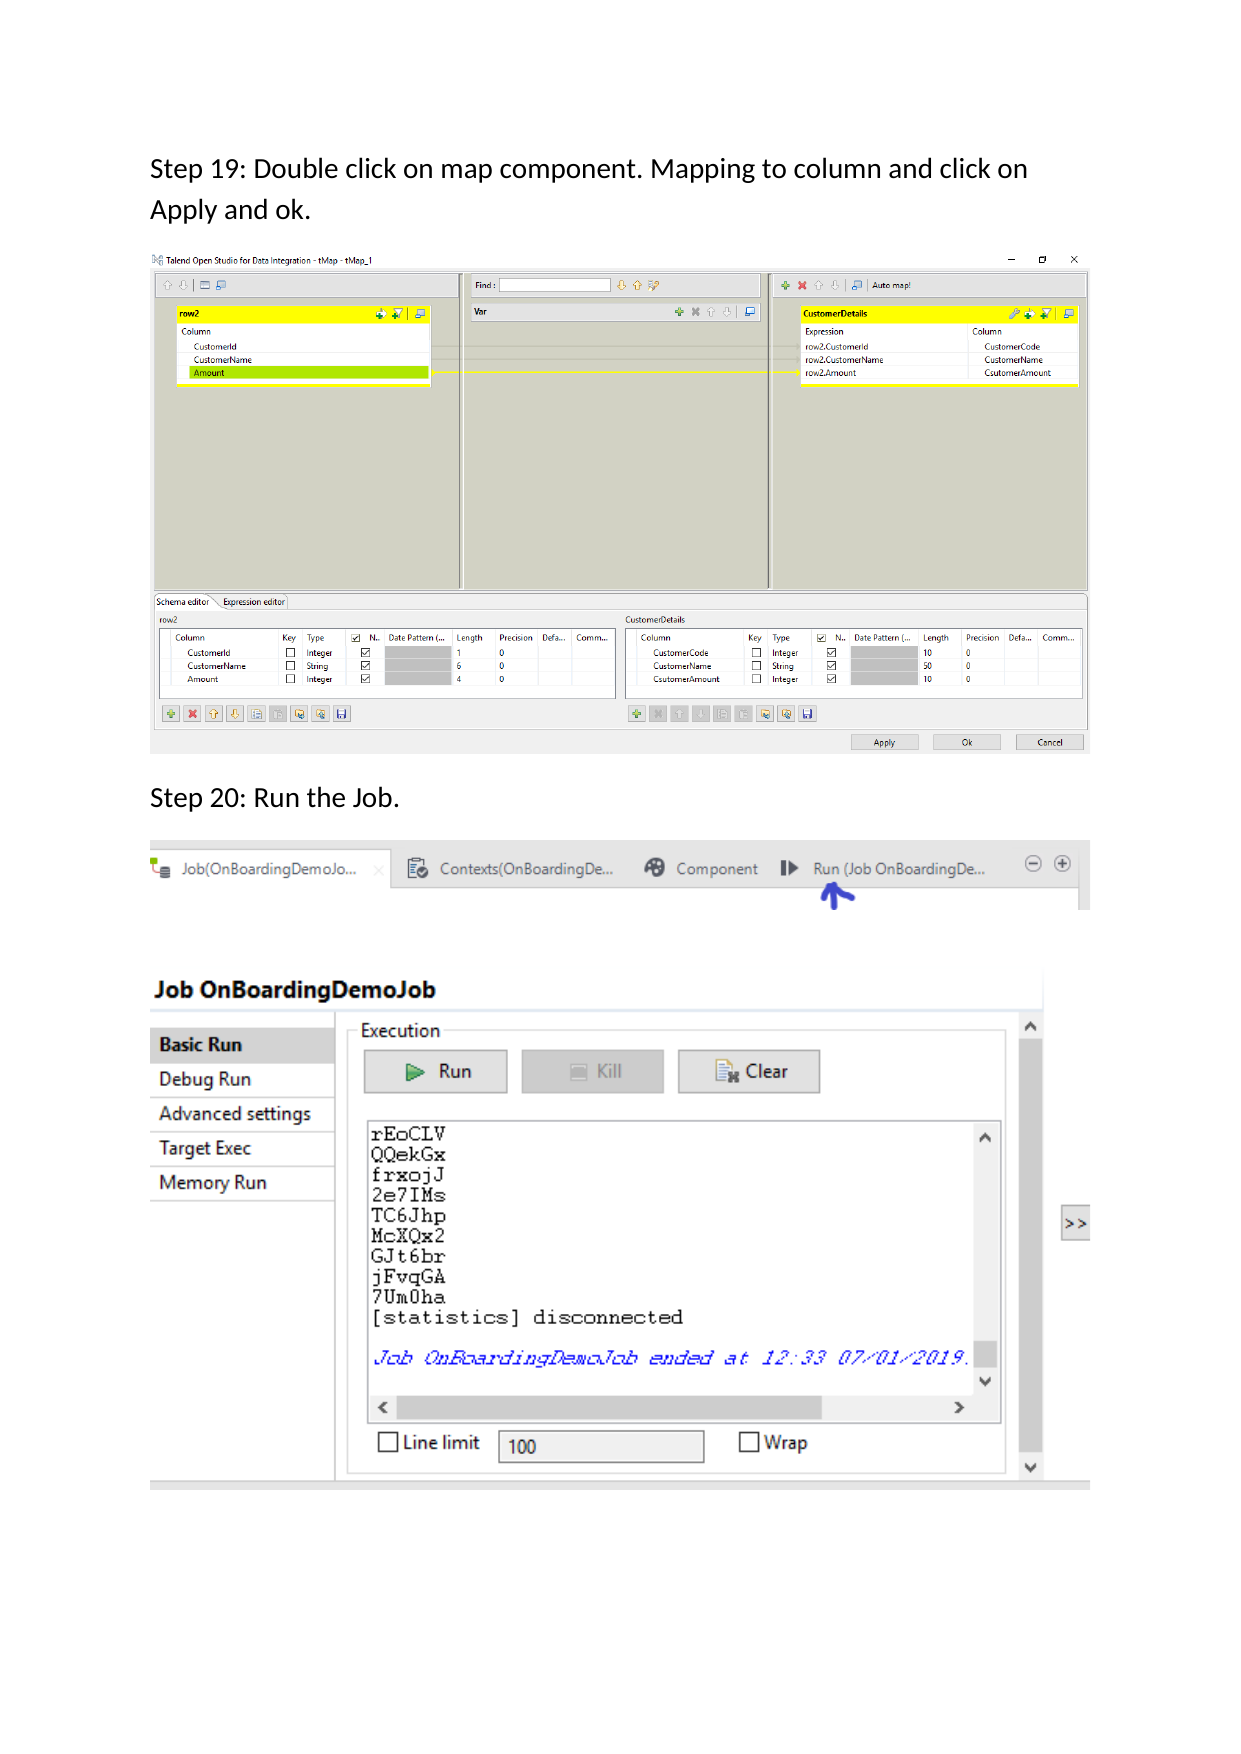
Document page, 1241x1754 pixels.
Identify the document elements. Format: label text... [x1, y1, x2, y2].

picture [150, 935, 1091, 1490]
picture [150, 252, 1091, 754]
text Step 20: Run the Job. [150, 779, 1090, 814]
picture [150, 840, 1091, 910]
text Step 19: Double click on map component. Mapping to column and click on Apply and ok. [150, 150, 1090, 227]
